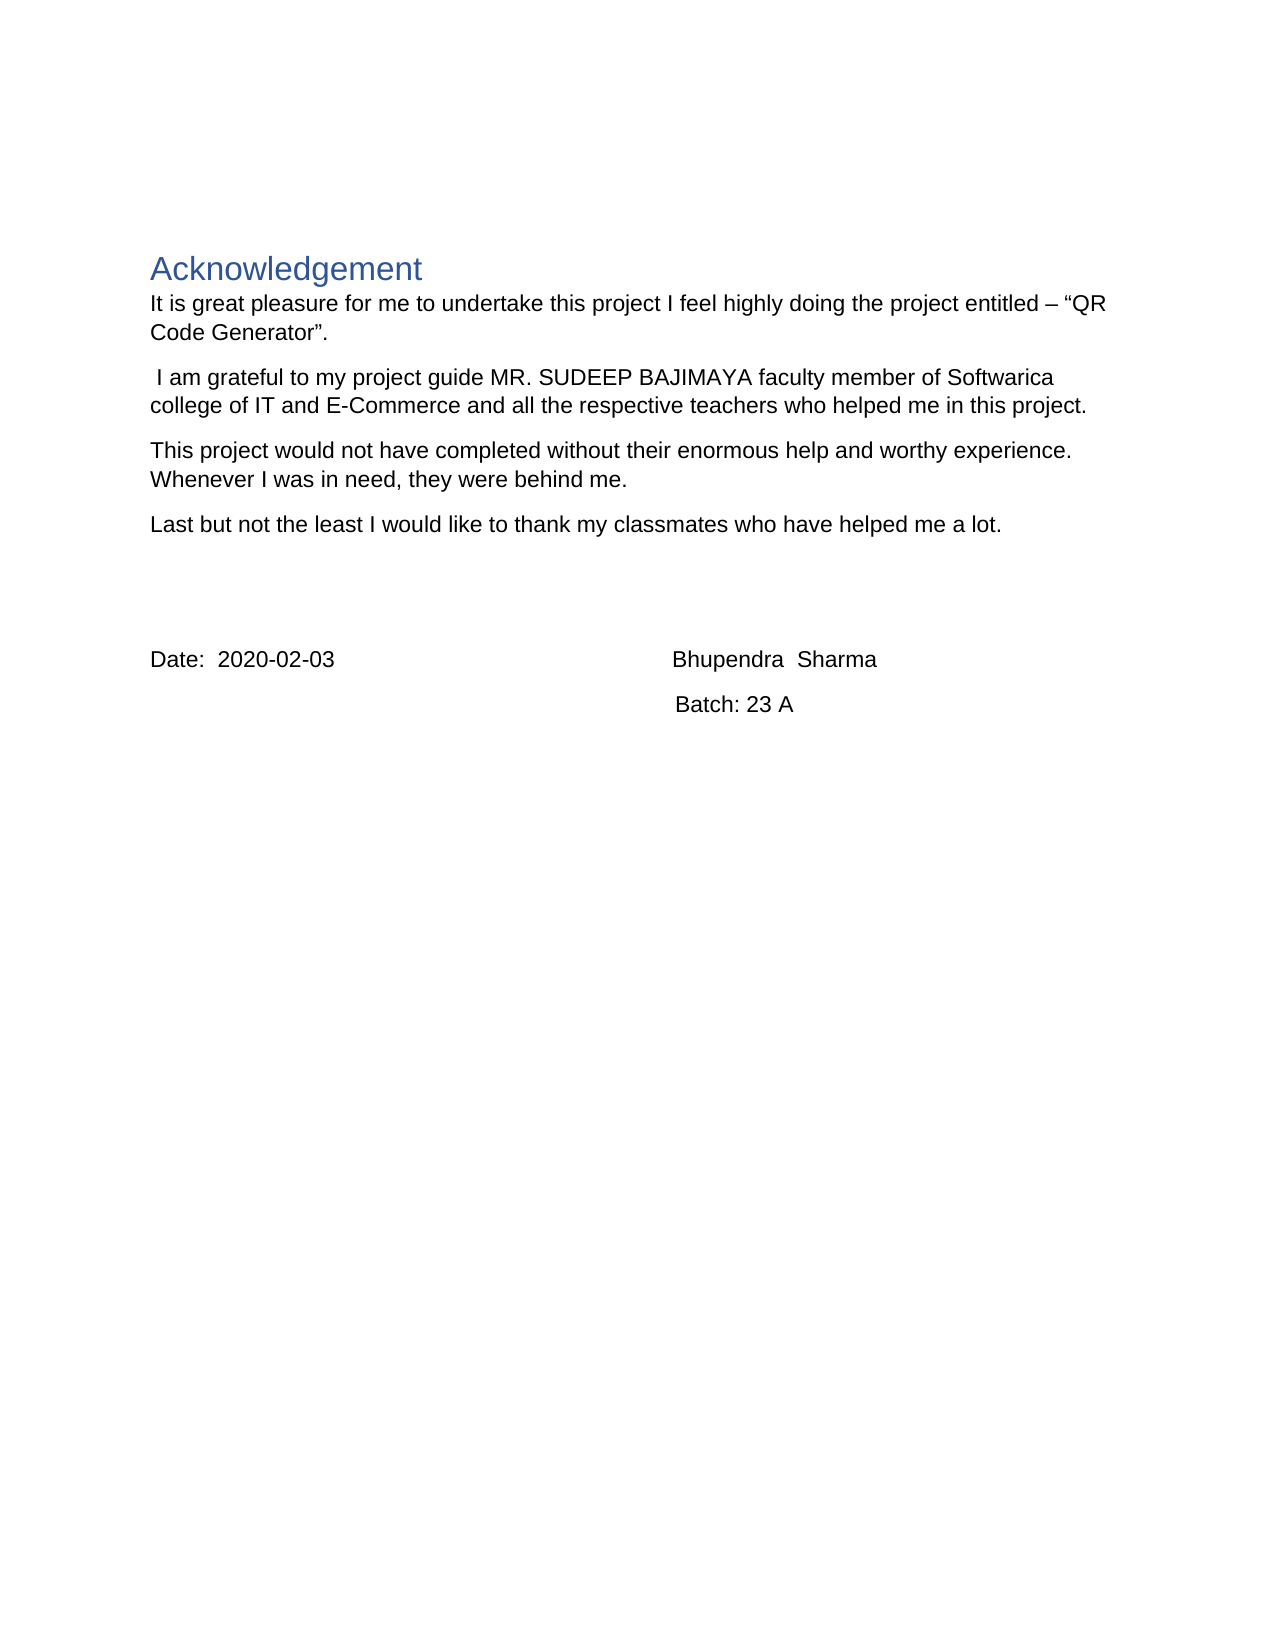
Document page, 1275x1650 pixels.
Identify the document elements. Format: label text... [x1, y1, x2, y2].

text I am grateful to my project guide MR. SUDEEP BAJIMAYA faculty member of Softwarica college of IT and E-Commerce and all the respective teachers who helped me in this project. [150, 363, 1125, 418]
subtitle Acknowledgement [150, 248, 1125, 287]
text This project would not have completed without their enormous help and worthy experience. Whenever I was in need, they were behind me. [150, 437, 1125, 492]
text Date: 2020-02-03 Bhupendra Sharma [150, 646, 1125, 672]
text Last but not the least I would like to thank my classmates who have helped me a lot. [150, 511, 1125, 537]
text Batch: 23 A [150, 691, 1125, 717]
text It is great pleasure for me to undertake this project I feel highly doing the project entitled – “QR Code Generator”. [150, 290, 1125, 345]
